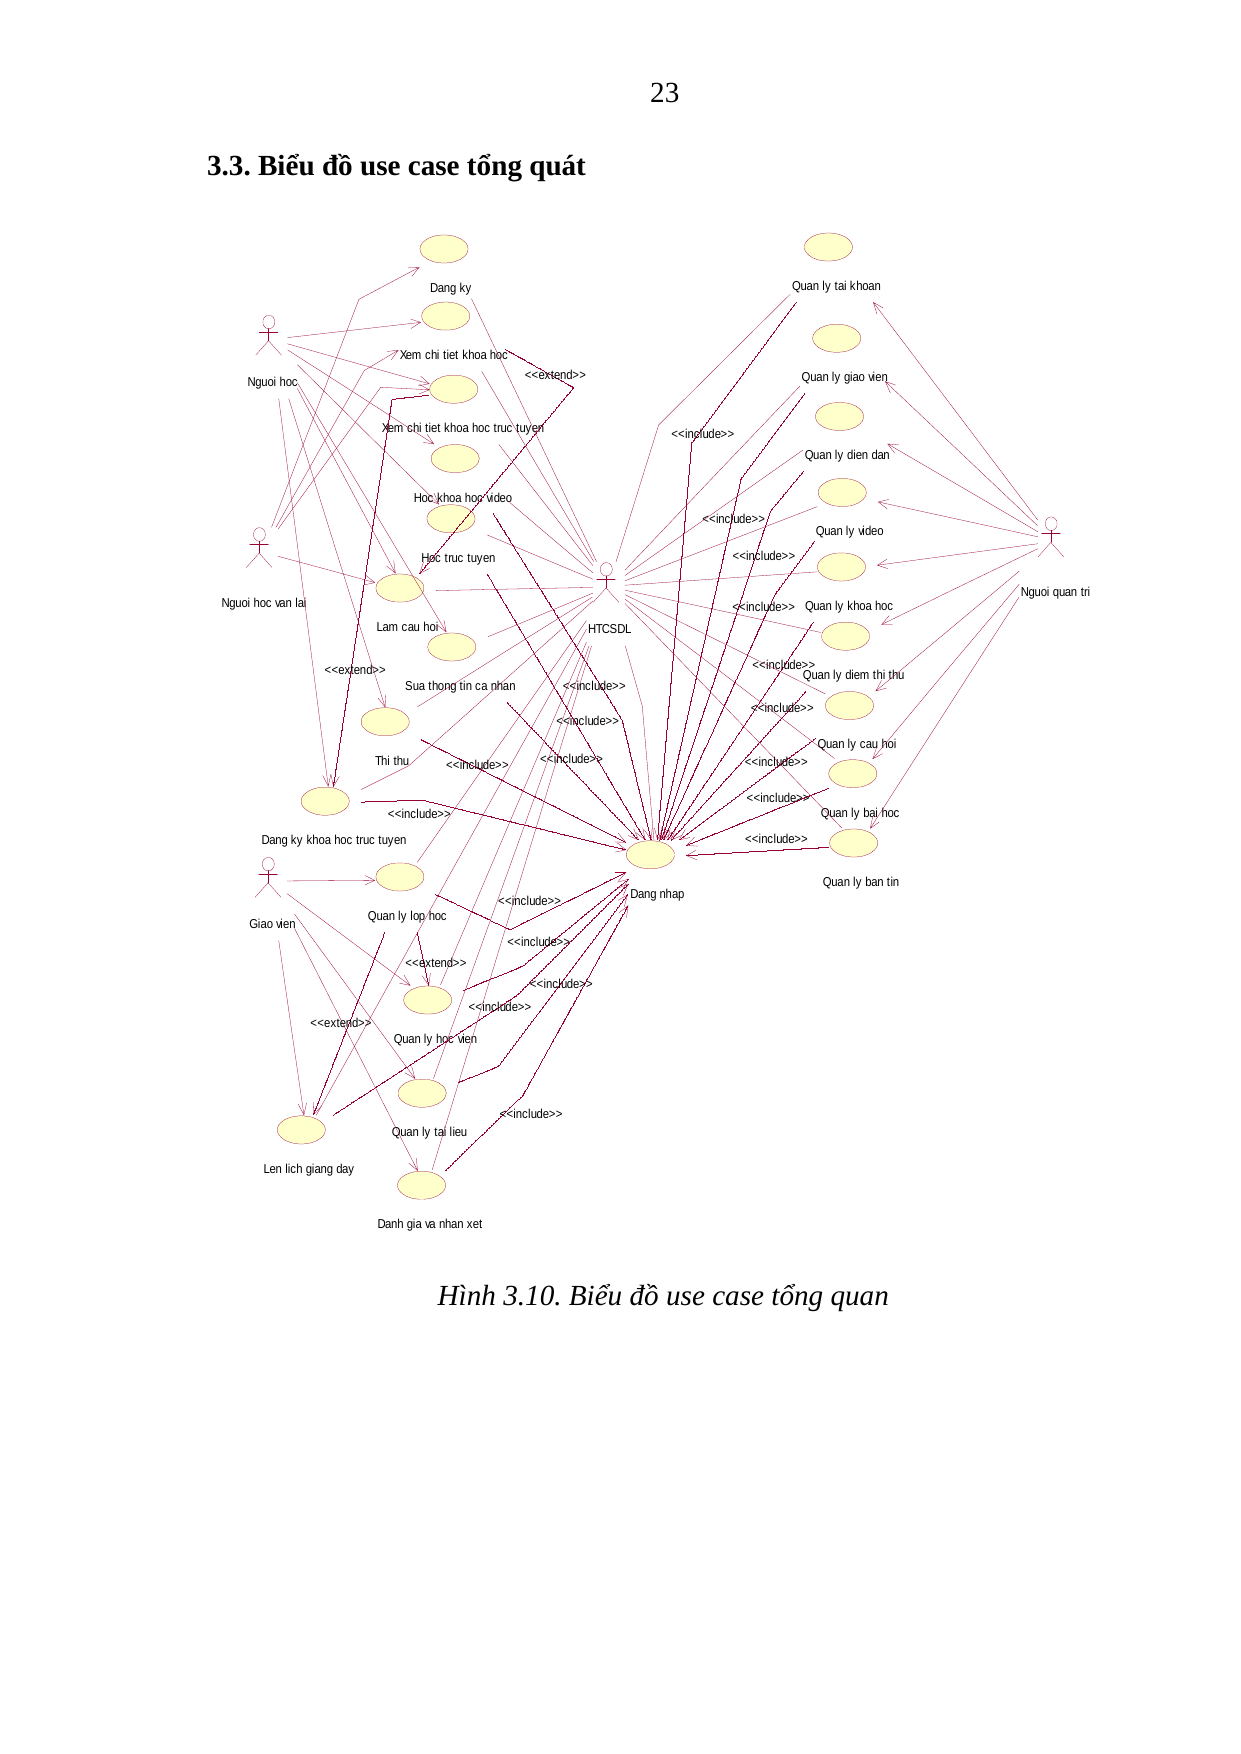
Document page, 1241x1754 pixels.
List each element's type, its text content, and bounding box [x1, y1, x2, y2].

subtitle Biểu đồ use case tổng quát [207, 148, 1122, 181]
